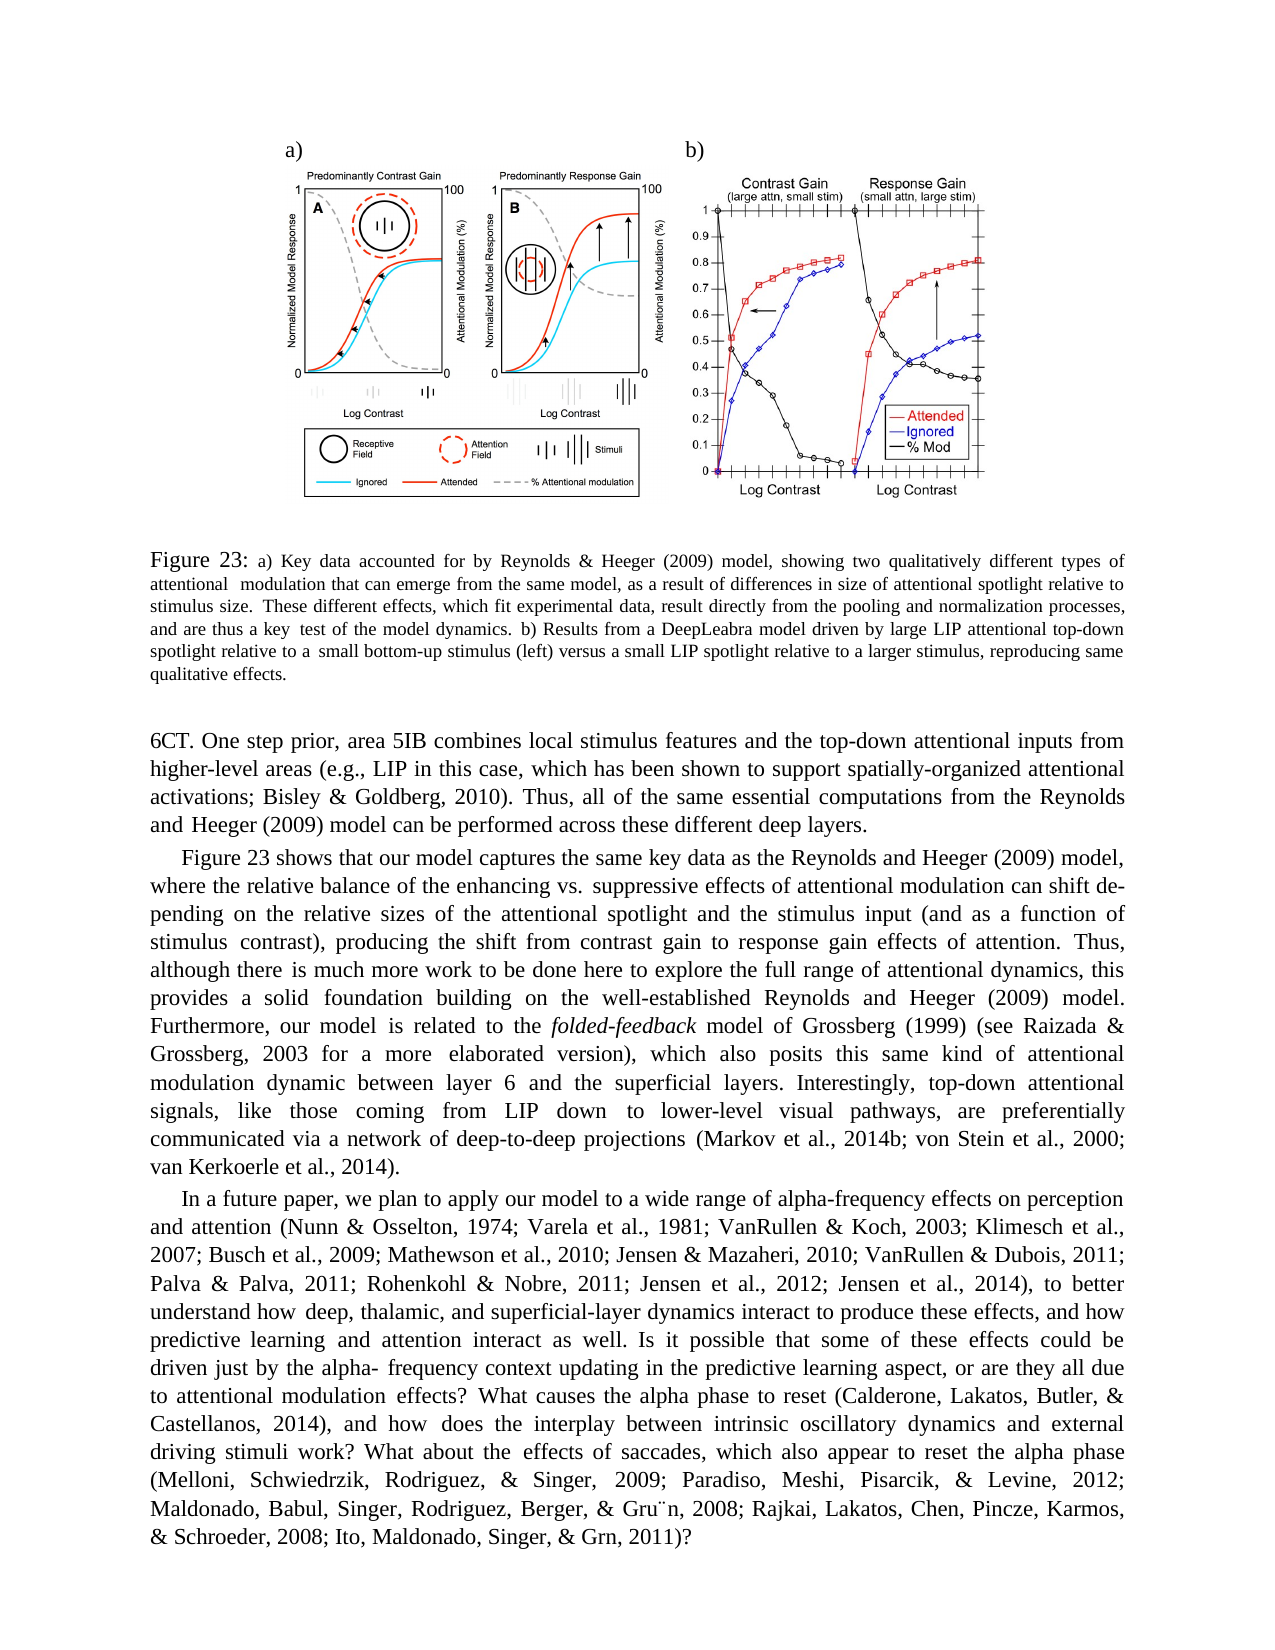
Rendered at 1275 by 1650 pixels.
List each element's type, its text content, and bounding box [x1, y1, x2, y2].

text Figure 23: a) Key data accounted for by Reynolds & Heeger (2009) model, showing two qualitatively different types of attentional modulation that can emerge from the same model, as a result of differences in size of attentional spotlight relative to stimulus size. These different effects, which fit experimental data, result directly from the pooling and normalization processes, and are thus a key test of the model dynamics. b) Results from a DeepLeabra model driven by large LIP attentional top-down spotlight relative to a small bottom-up stimulus (left) versus a small LIP spotlight relative to a larger stimulus, reproducing same qualitative effects. [150, 546, 1125, 684]
list b) [285, 136, 1137, 162]
text In a future paper, we plan to apply our model to a wide range of alpha-frequency effects on perception and attention (Nunn & Osselton, 1974; Varela et al., 1981; VanRullen & Koch, 2003; Klimesch et al., 2007; Busch et al., 2009; Mathewson et al., 2010; Jensen & Mazaheri, 2010; VanRullen & Dubois, 2011; Palva & Palva, 2011; Rohenkohl & Nobre, 2011; Jensen et al., 2012; Jensen et al., 2014), to better understand how deep, thalamic, and superficial-layer dynamics interact to produce these effects, and how predictive learning and attention interact as well. Is it possible that some of these effects could be driven just by the alpha- frequency context updating in the predictive learning aspect, or are they all due to attentional modulation effects? What causes the alpha phase to reset (Calderone, Lakatos, Butler, & Castellanos, 2014), and how does the interplay between intrinsic oscillatory dynamics and external driving stimuli work? What about the effects of saccades, which also appear to reset the alpha phase (Melloni, Schwiedrzik, Rodriguez, & Singer, 2009; Paradiso, Meshi, Pisarcik, & Levine, 2012; Maldonado, Babul, Singer, Rodriguez, Berger, & Gru¨n, 2008; Rajkai, Lakatos, Chen, Pincze, Karmos, & Schroeder, 2008; Ito, Maldonado, Singer, & Grn, 2011)? [150, 1185, 1125, 1549]
text Figure 23 shows that our model captures the same key data as the Reynolds and Heeger (2009) model, where the relative balance of the enhancing vs. suppressive effects of attentional modulation can shift de- pending on the relative sizes of the attentional spotlight and the stimulus input (and as a function of stimulus contrast), producing the shift from contrast gain to response gain effects of attention. Thus, although there is much more work to be done here to explore the full range of attentional dynamics, this provides a solid foundation building on the well-established Reynolds and Heeger (2009) model. Furthermore, our model is related to the folded-feedback model of Grossberg (1999) (see Raizada & Grossberg, 2003 for a more elaborated version), which also posits this same kind of attentional modulation dynamic between layer 6 and the superficial layers. Interestingly, top-down attentional signals, like those coming from LIP down to lower-level visual pathways, are preferentially communicated via a network of deep-to-deep projections (Markov et al., 2014b; von Stein et al., 2000; van Kerkoerle et al., 2014). [150, 843, 1125, 1179]
picture [285, 165, 669, 504]
text 6CT. One step prior, area 5IB combines local stimulus features and the top-down attentional inputs from higher-level areas (e.g., LIP in this case, which has been shown to support spatially-organized attentional activations; Bisley & Goldberg, 2010). Thus, all of the same essential computations from the Reynolds and Heeger (2009) model can be performed across these different deep layers. [150, 727, 1125, 838]
picture [685, 170, 993, 504]
